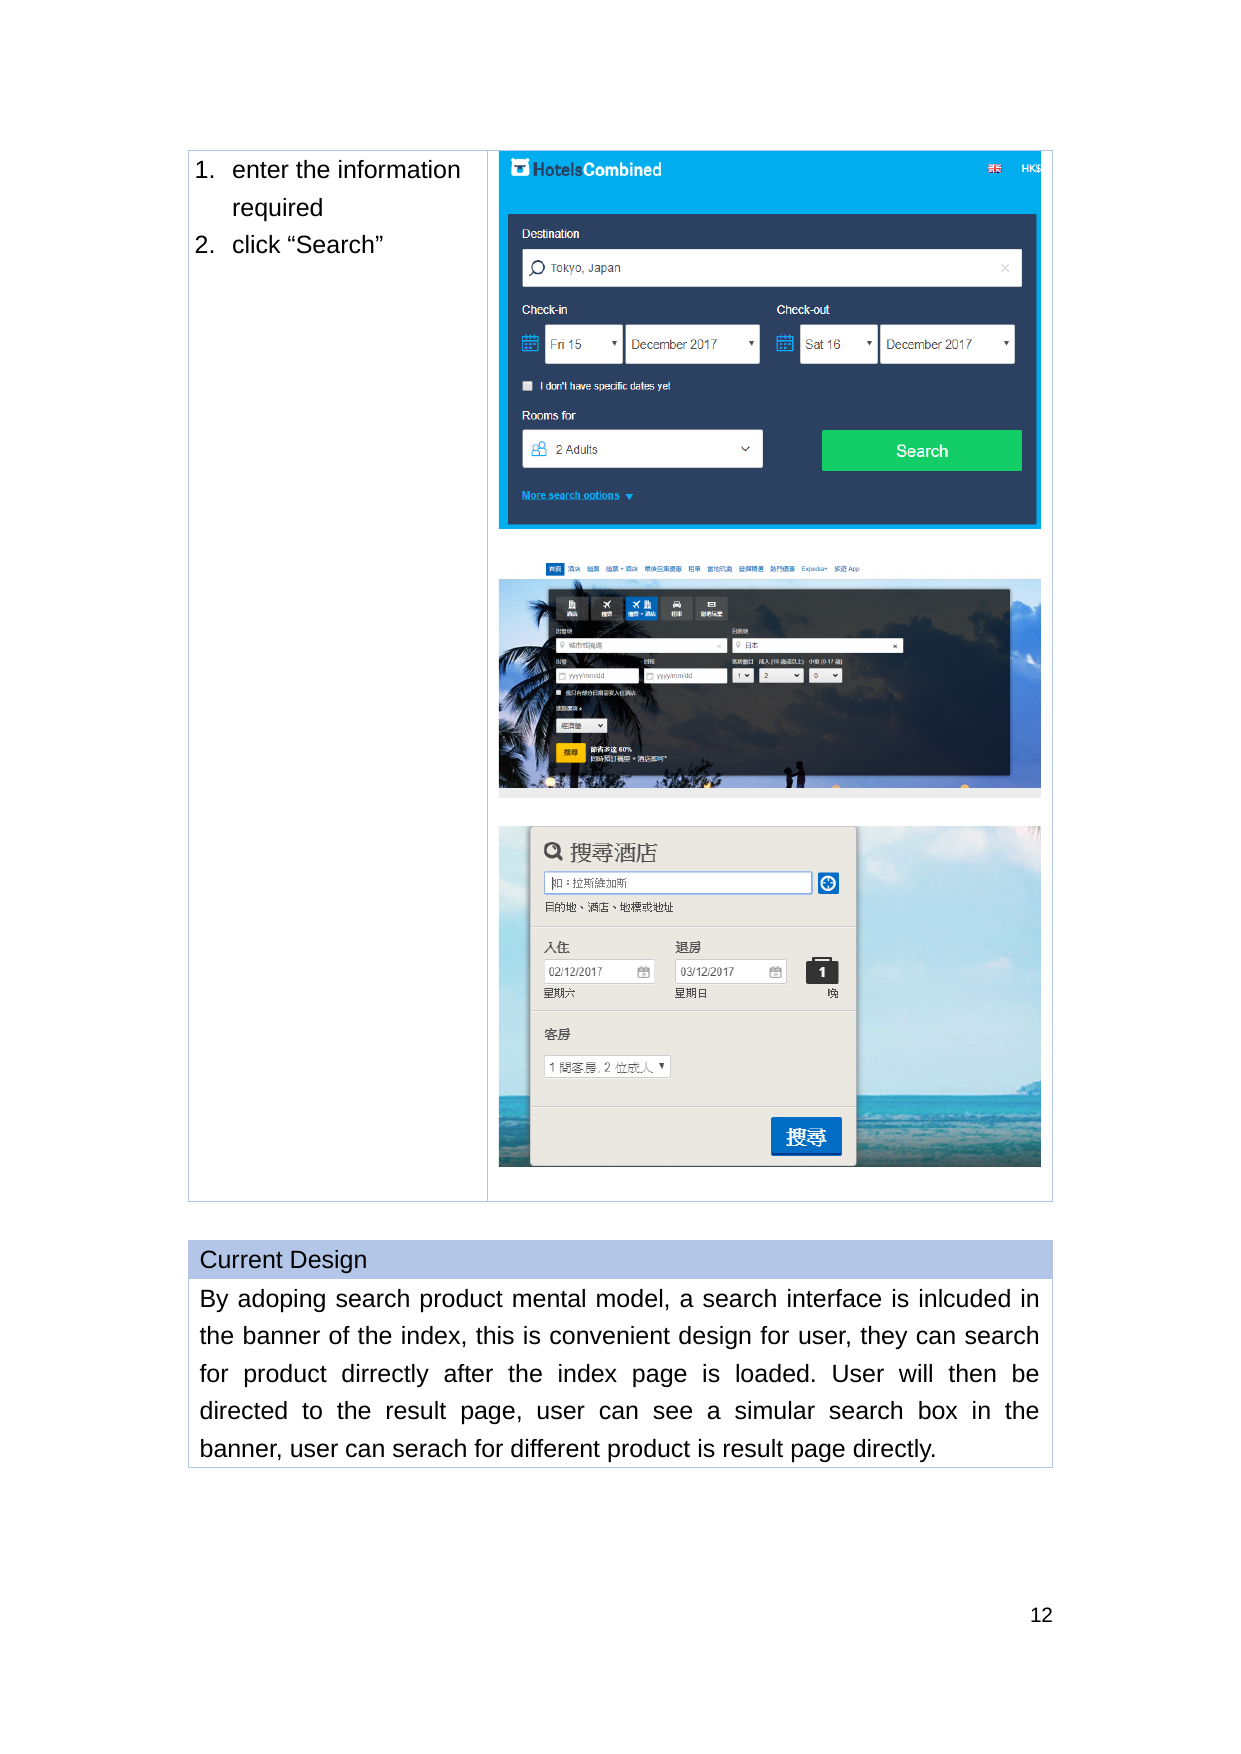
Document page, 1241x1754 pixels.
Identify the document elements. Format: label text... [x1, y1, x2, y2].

picture [989, 165, 1001, 172]
table_cell By adoping search product mental model, a search interface is inlcuded in the banner of the index, this is convenient design for user, they can search for product dirrectly after the index page is loaded. User will then be directed to the result page, user can see a simular search box in the banner, user can serach for different product is result page directly. [189, 1279, 1052, 1467]
picture [498, 826, 1041, 1167]
picture [512, 159, 529, 175]
picture [635, 167, 651, 175]
table_cell [488, 151, 1052, 1201]
picture [621, 163, 626, 175]
table_cell enter the information required click “Search” [189, 151, 487, 1201]
table_header Current Design [189, 1241, 487, 1278]
picture [592, 167, 613, 175]
picture [509, 215, 1036, 524]
picture [498, 563, 1041, 798]
table_header [488, 1241, 1052, 1278]
